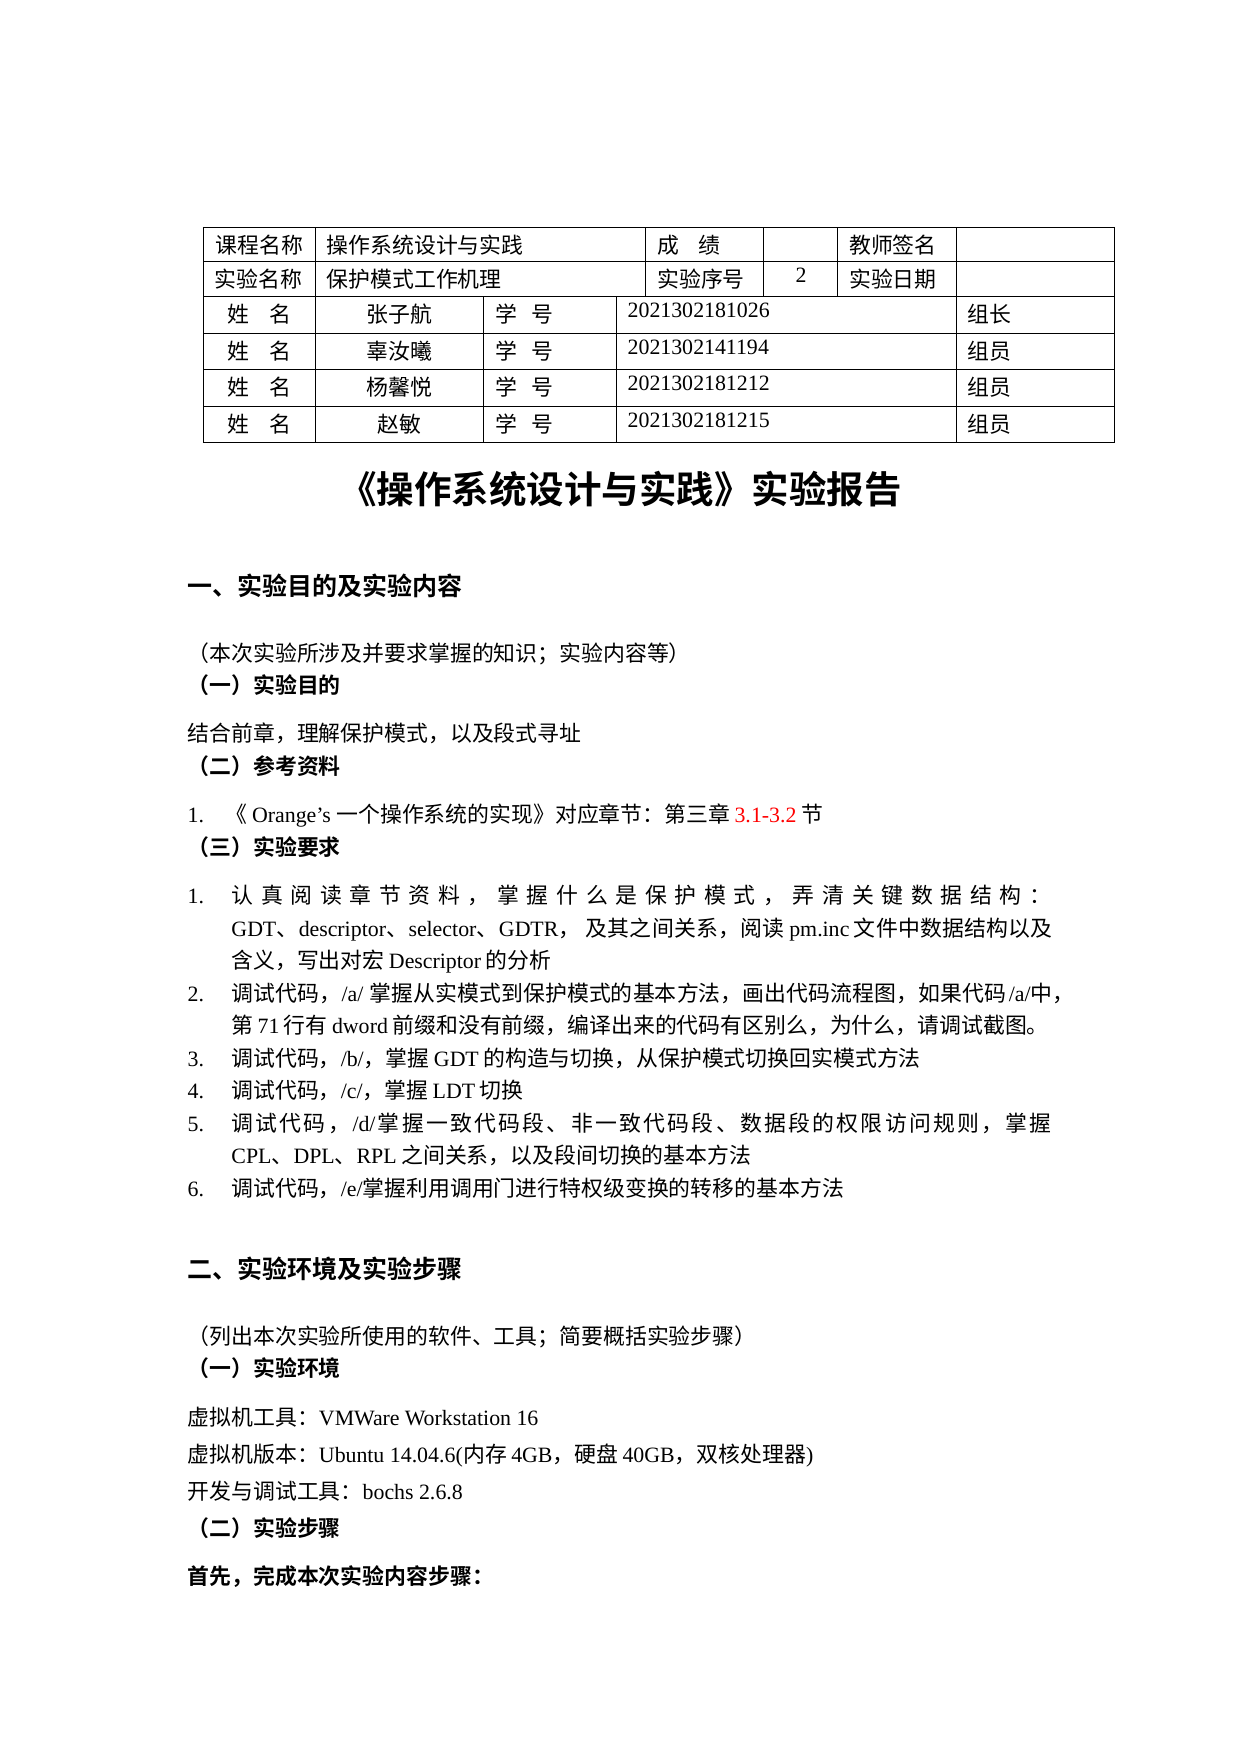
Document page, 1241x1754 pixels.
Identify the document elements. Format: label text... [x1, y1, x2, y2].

table_cell 组长 [957, 297, 1114, 333]
table_header [764, 228, 837, 261]
table_header 教师签名 [838, 228, 956, 261]
table_header [957, 228, 1114, 261]
table_cell 2021302181212 [617, 370, 956, 406]
table_cell 姓 名 [204, 297, 315, 333]
text （本次实验所涉及并要求掌握的知识；实验内容等） [187, 635, 1053, 668]
text 首先，完成本次实验内容步骤： [187, 1559, 1053, 1591]
table_cell [957, 262, 1114, 296]
table_header 课程名称 [204, 228, 315, 261]
table_cell 学 号 [484, 297, 616, 333]
text 虚拟机工具：VMWare Workstation 16 [187, 1399, 1053, 1432]
subtitle 实验要求 [187, 829, 1053, 862]
text 结合前章，理解保护模式，以及段式寻址 [187, 716, 1053, 748]
text （列出本次实验所使用的软件、工具；简要概括实验步骤） [187, 1318, 1053, 1351]
table_cell 组员 [957, 407, 1114, 442]
subtitle 实验环境及实验步骤 [187, 1235, 1053, 1300]
subtitle 实验目的及实验内容 [187, 552, 1053, 617]
list 调试代码，/c/，掌握LDT切换 [187, 1073, 1053, 1105]
table_cell 姓 名 [204, 334, 315, 369]
table_cell 组员 [957, 370, 1114, 406]
table_cell 杨馨悦 [316, 370, 483, 406]
subtitle 实验目的 [187, 668, 1053, 700]
table_cell 实验名称 [204, 262, 315, 296]
table_header 操作系统设计与实践 [316, 228, 645, 261]
subtitle 参考资料 [187, 748, 1053, 781]
table_cell 2021302181026 [617, 297, 956, 333]
text 虚拟机版本：Ubuntu 14.04.6(内存4GB，硬盘40GB，双核处理器) [187, 1436, 1053, 1469]
table_cell 辜汝曦 [316, 334, 483, 369]
list 调试代码，/b/，掌握GDT的构造与切换，从保护模式切换回实模式方法 [187, 1040, 1053, 1073]
table_cell 2021302141194 [617, 334, 956, 369]
table_cell 2021302181215 [617, 407, 956, 442]
list 《 Orange’s 一个操作系统的实现》对应章节：第三章3.1-3.2节 [187, 797, 1053, 829]
table_cell 学 号 [484, 334, 616, 369]
table_cell 实验序号 [646, 262, 763, 296]
list 调试代码，/d/掌握一致代码段、非一致代码段、数据段的权限访问规则，掌握CPL、DPL、RPL之间关系，以及段间切换的基本方法 [187, 1105, 1053, 1170]
table_cell 学 号 [484, 370, 616, 406]
table_cell 实验日期 [838, 262, 956, 296]
text 开发与调试工具：bochs 2.6.8 [187, 1473, 1053, 1506]
list 调试代码，/a/ 掌握从实模式到保护模式的基本方法，画出代码流程图，如果代码/a/中，第71行有dword前缀和没有前缀，编译出来的代码有区别么，为什么，请调试截图。 [187, 975, 1053, 1040]
table_cell 学 号 [484, 407, 616, 442]
list 认真阅读章节资料，掌握什么是保护模式，弄清关键数据结构：GDT、descriptor、selector、GDTR， 及其之间关系，阅读pm.inc文件中数据结构以及含义，写出对宏Descriptor的分析 [187, 878, 1053, 975]
list 调试代码，/e/掌握利用调用门进行特权级变换的转移的基本方法 [187, 1170, 1053, 1203]
table_cell 姓 名 [204, 370, 315, 406]
text 《操作系统设计与实践》实验报告 [187, 162, 1053, 519]
table_cell 组员 [957, 334, 1114, 369]
table_header 成 绩 [646, 228, 763, 261]
table_cell 姓 名 [204, 407, 315, 442]
subtitle 实验环境 [187, 1351, 1053, 1383]
subtitle 实验步骤 [187, 1511, 1053, 1543]
table_cell 2 [764, 262, 837, 296]
table_cell 赵敏 [316, 407, 483, 442]
table_cell 保护模式工作机理 [316, 262, 645, 296]
table_cell 张子航 [316, 297, 483, 333]
